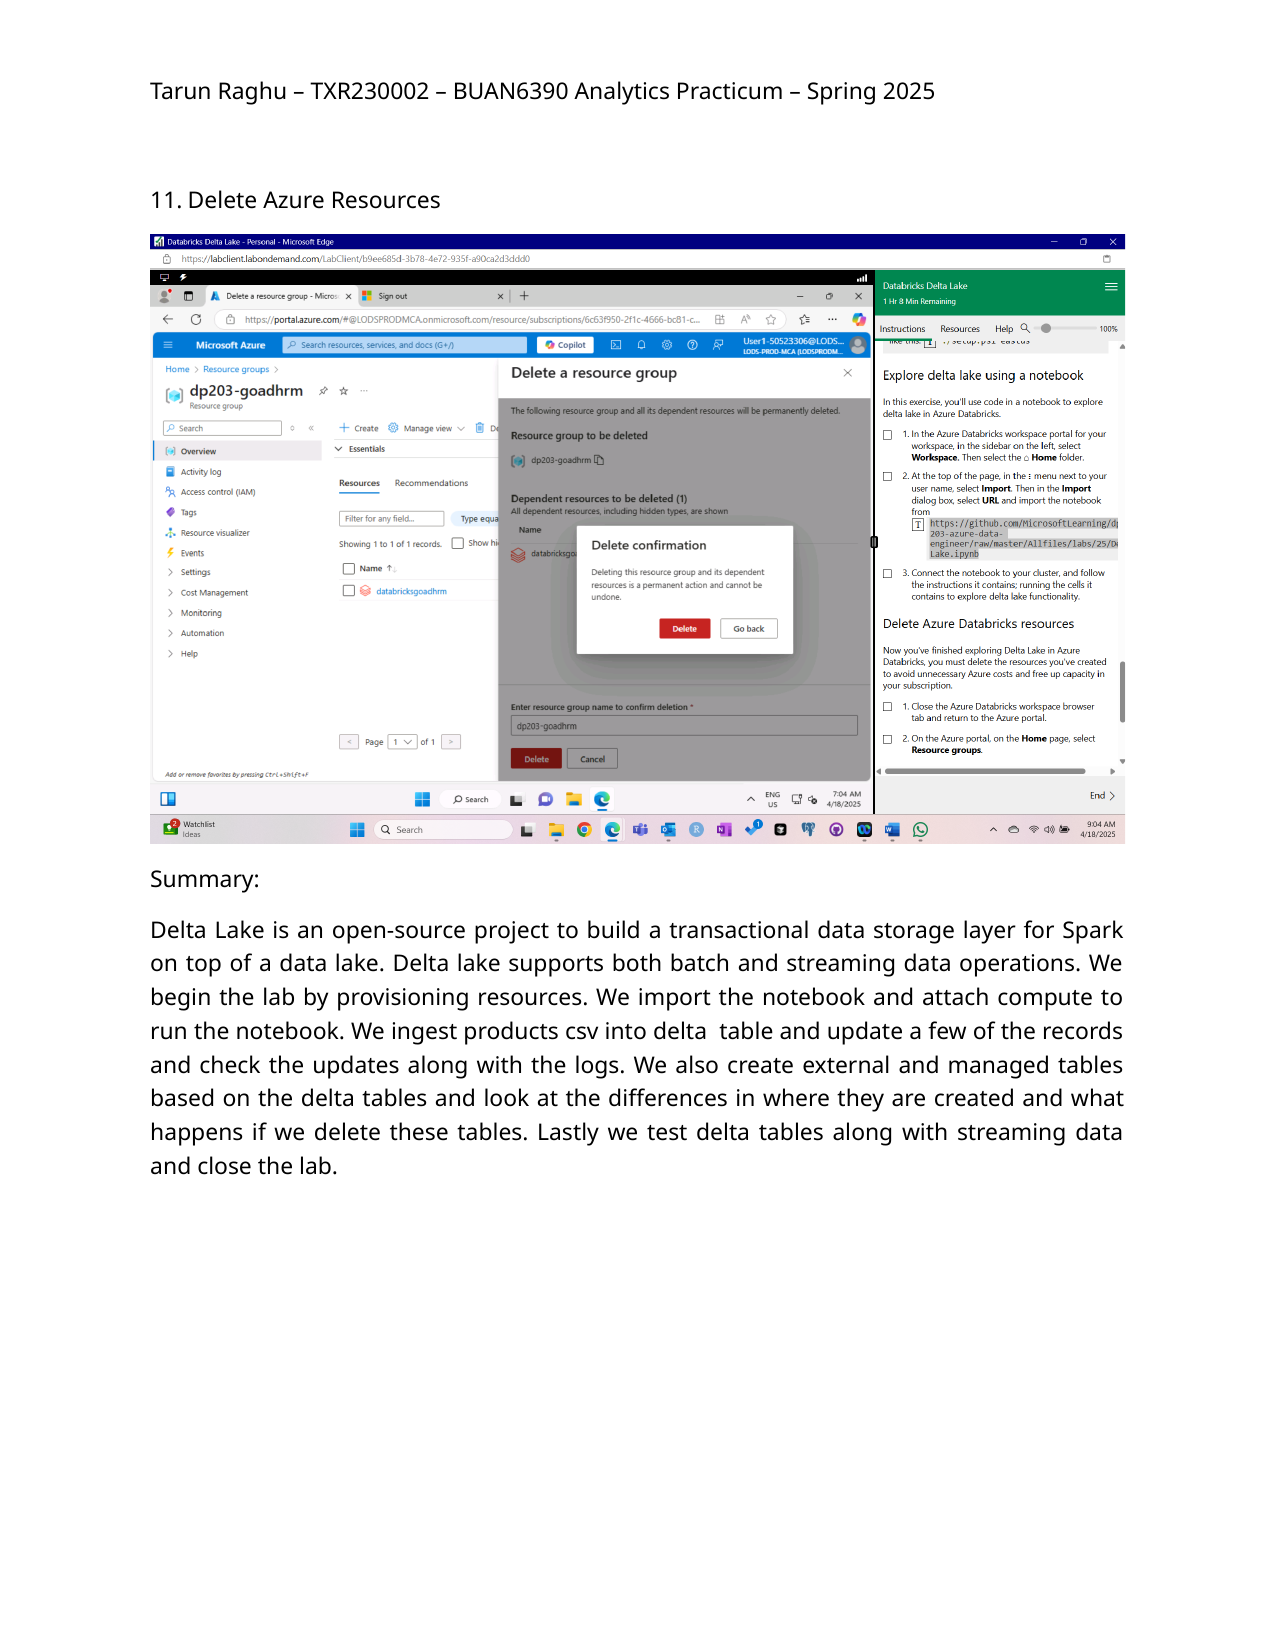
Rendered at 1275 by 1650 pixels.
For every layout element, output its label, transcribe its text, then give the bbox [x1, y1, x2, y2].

list Delete Azure Resources [150, 184, 1125, 215]
text Summary: [150, 863, 1125, 894]
text Delta Lake is an open-source project to build a transactional data storage layer for Spark on top of a data lake. Delta lake supports both batch and streaming data operations. We begin the lab by provisioning resources. We import the notebook and attach compute to run the notebook. We ingest products csv into delta table and update a few of the records and check the updates along with the logs. We also create external and managed tables based on the delta tables and look at the differences in where they are created and what happens if we delete these tables. Lastly we test delta tables along with streaming data and close the lab. [150, 913, 1125, 1181]
picture [150, 234, 1125, 844]
